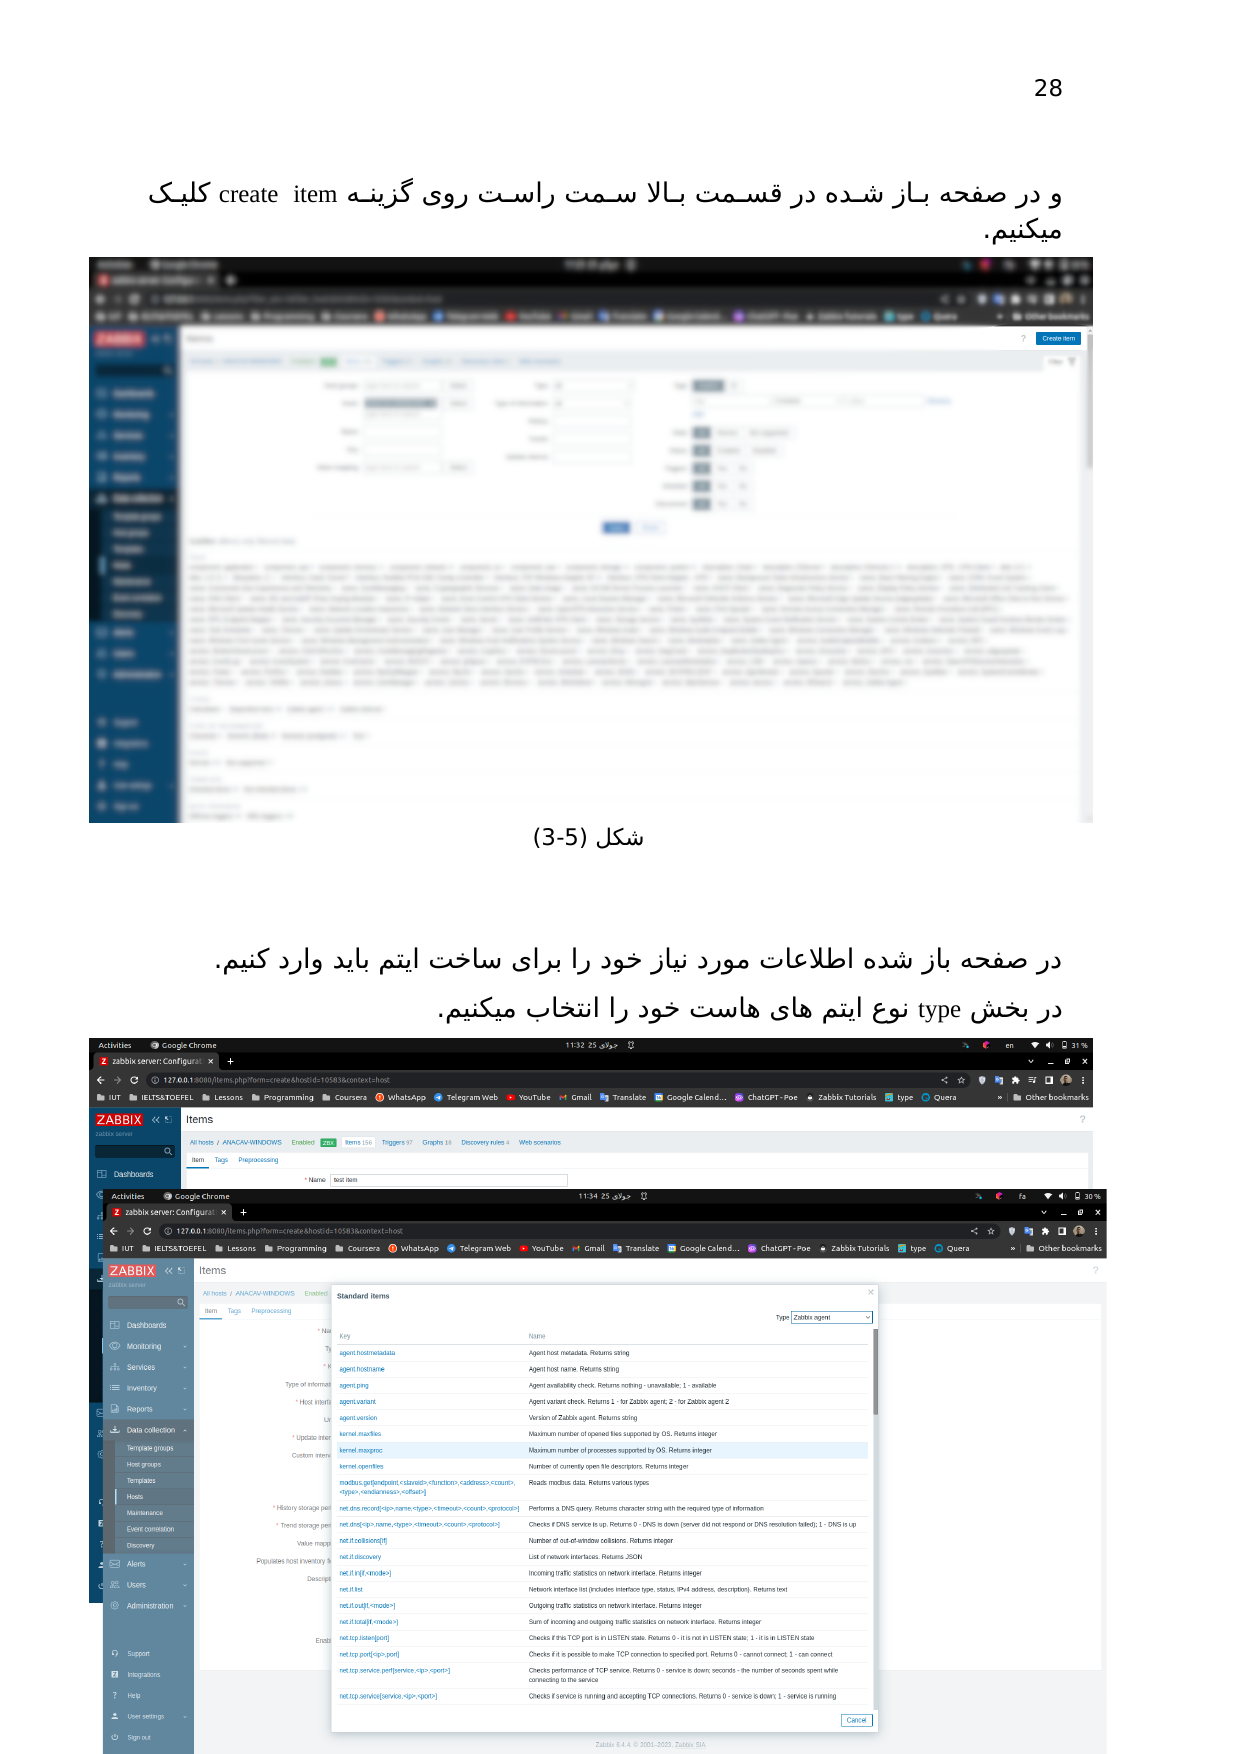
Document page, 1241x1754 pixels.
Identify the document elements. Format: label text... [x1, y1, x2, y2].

picture [89, 257, 1093, 823]
text و در صفحه باز شده در قسمت بالا سمت راست روی گزینه create item کلیک میکنیم. [148, 177, 1063, 245]
text در بخش type نوع ایتم های هاست خود را انتخاب میکنیم. [148, 992, 1063, 1023]
text در صفحه باز شده اطلاعات مورد نیاز خود را برای ساخت ایتم باید وارد کنیم. [148, 943, 1063, 975]
picture [89, 1038, 1107, 1754]
